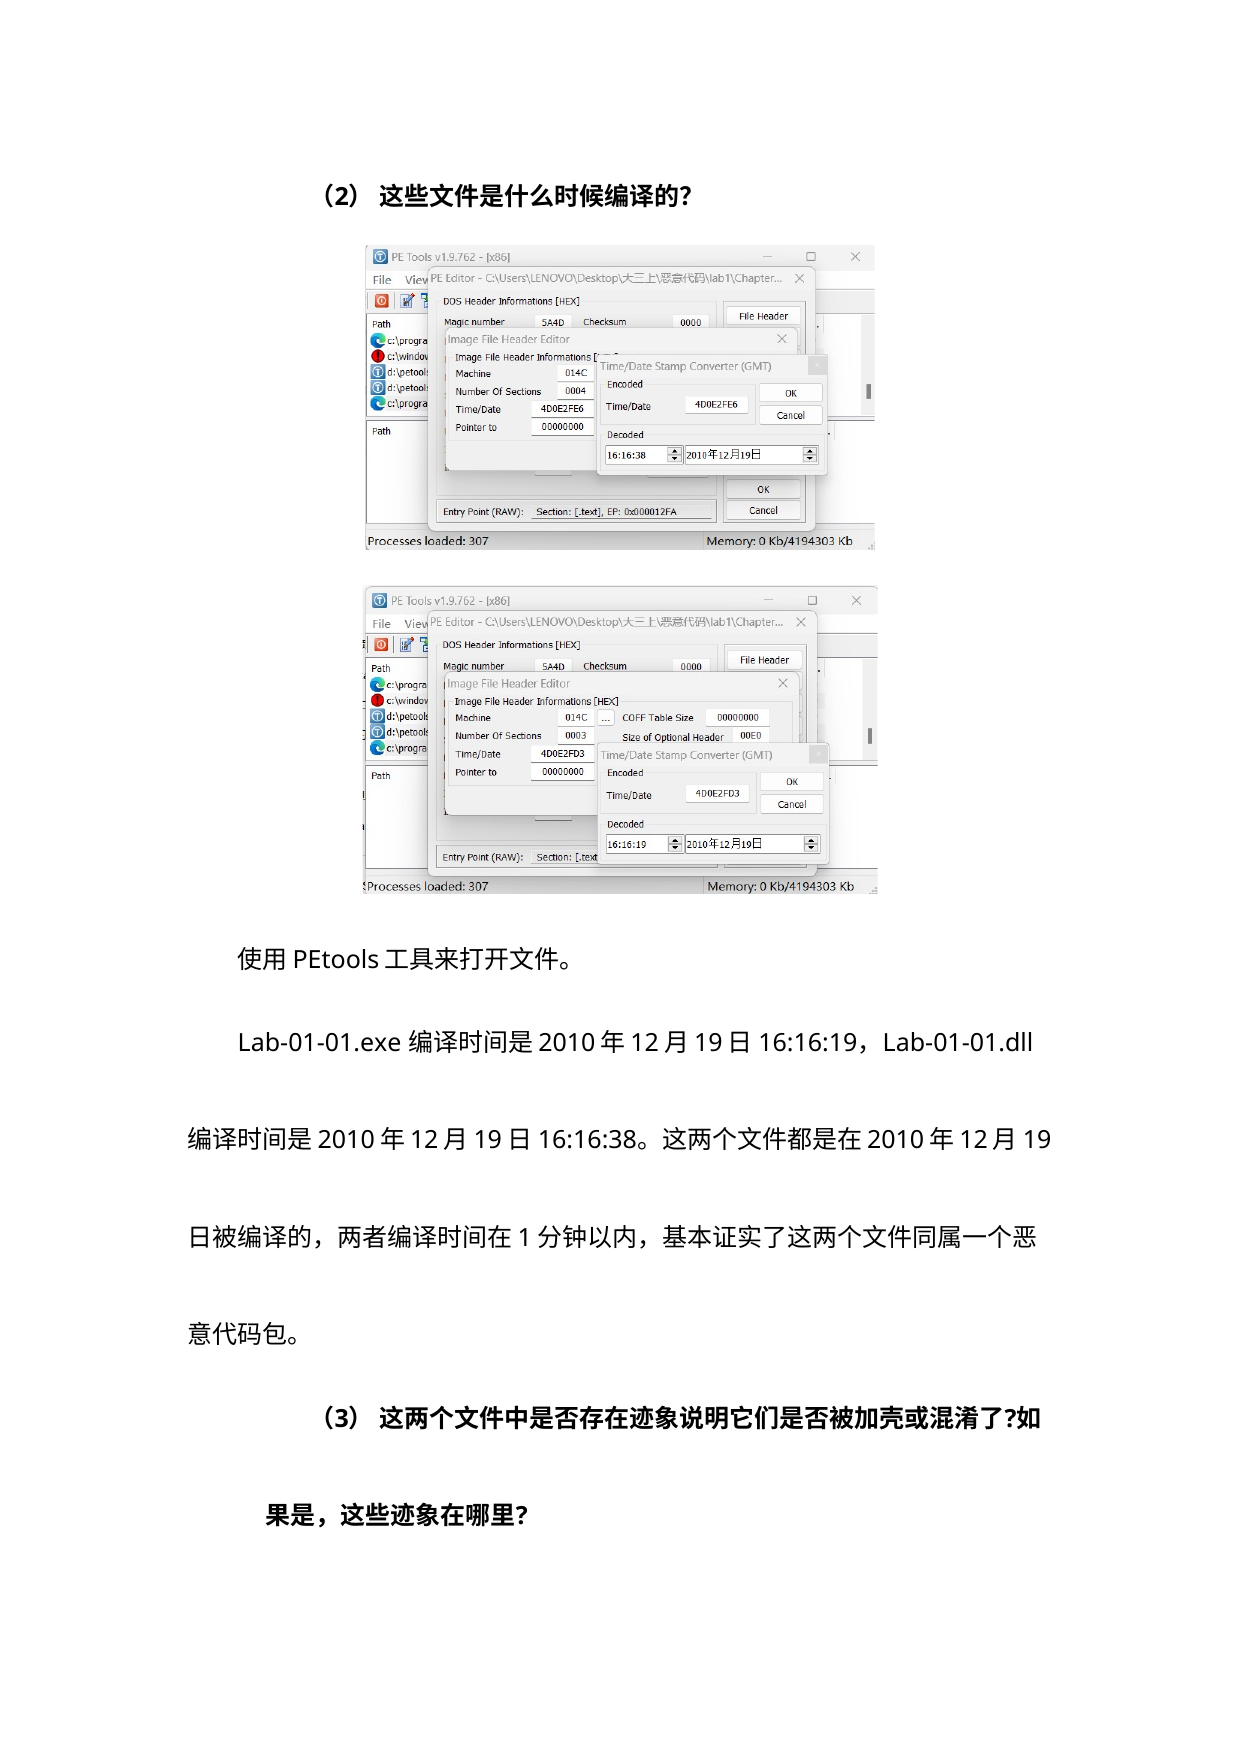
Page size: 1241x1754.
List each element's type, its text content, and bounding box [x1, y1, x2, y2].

list 这些文件是什么时候编译的？ [266, 162, 1053, 227]
picture [365, 245, 875, 550]
list 这两个文件中是否存在迹象说明它们是否被加壳或混淆了?如果是，这些迹象在哪里? [266, 1384, 1053, 1546]
picture [362, 585, 878, 894]
list Lab-01-01.exe 编译时间是2010年12月19日 16:16:19，Lab-01-01.dll 编译时间是2010年12月19日 16:16:38。这两个文件都是在2010年12月19日被编译的，两者编译时间在1分钟以内，基本证实了这两个文件同属一个恶意代码包。 [187, 1008, 1053, 1366]
list 使用PEtools工具来打开文件。 [187, 925, 1053, 990]
